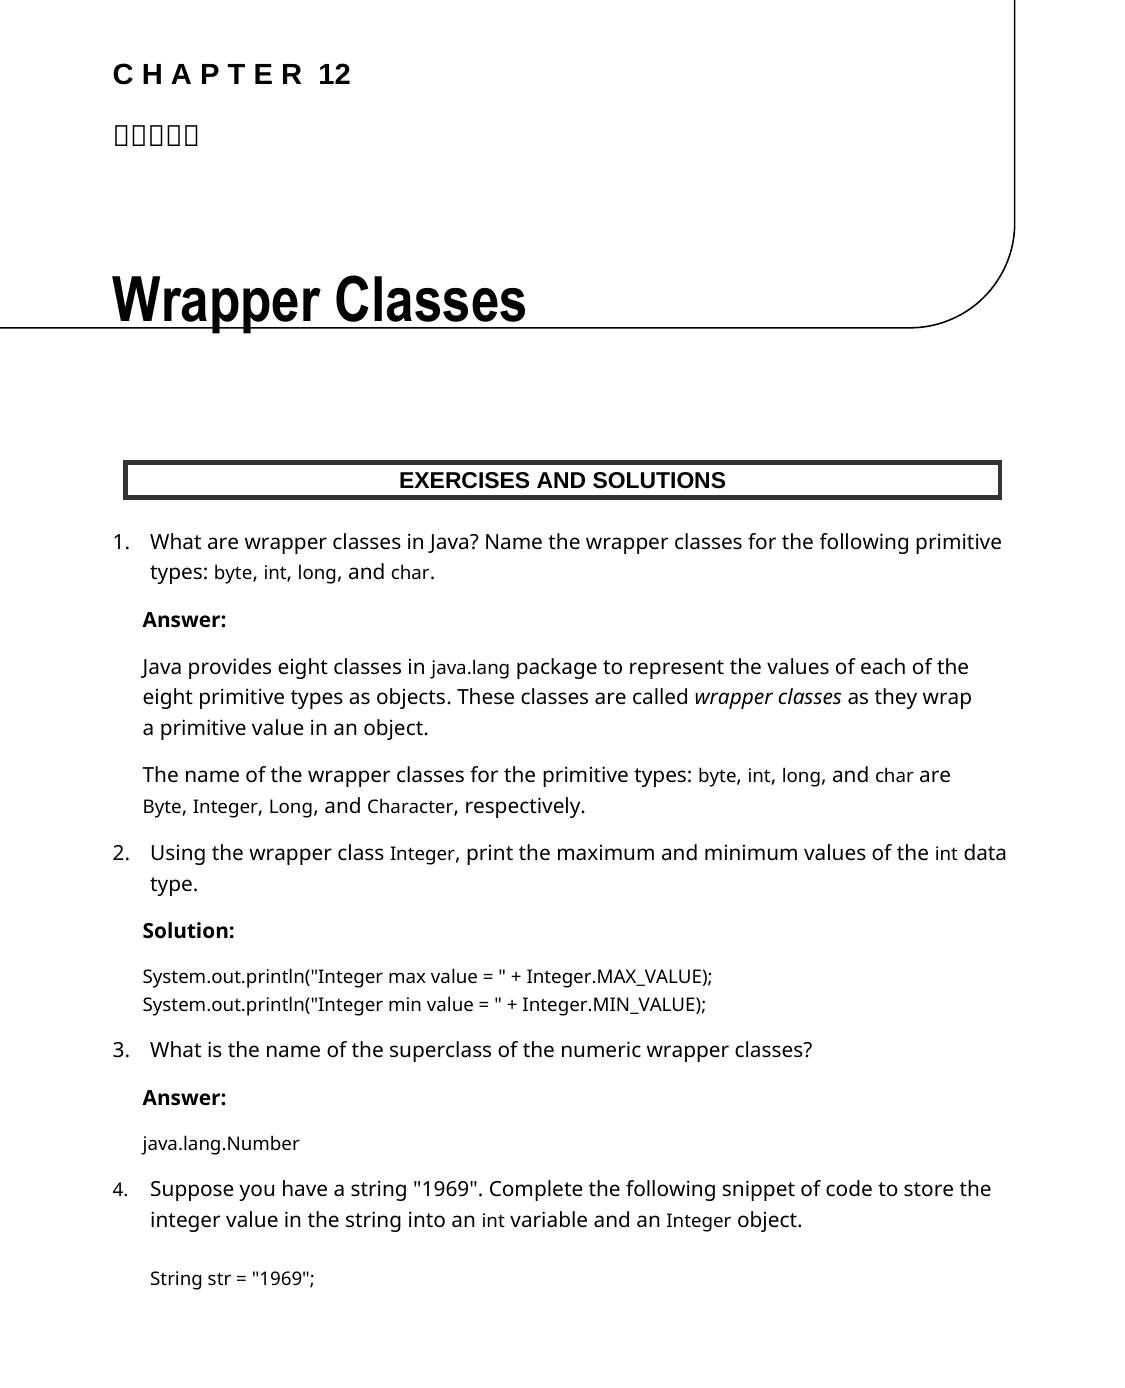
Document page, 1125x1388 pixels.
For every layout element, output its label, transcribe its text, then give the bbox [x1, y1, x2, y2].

text System.out.println("Integer min value = " + Integer.MIN_VALUE); [142, 991, 982, 1017]
text java.lang.Number [142, 1130, 982, 1155]
text System.out.println("Integer max value = " + Integer.MAX_VALUE); [142, 964, 982, 989]
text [112, 1174, 1012, 1291]
text Exercises and solutions [128, 465, 998, 495]
text Java provides eight classes in java.lang package to represent the values of each of the eight primitive types as objects. These classes are called wrapper classes as they wrap a primitive value in an object. [142, 652, 982, 742]
title Wrapper Classes [112, 263, 1012, 335]
text Using the wrapper class Integer, print the maximum and minimum values of the int data type. [112, 838, 1012, 897]
text Answer: [142, 1083, 982, 1111]
text What are wrapper classes in Java? Name the wrapper classes for the following primitive types: byte, int, long, and char. [112, 527, 1012, 586]
text What is the name of the superclass of the numeric wrapper classes? [112, 1035, 1012, 1064]
text Answer: [142, 605, 982, 633]
text The name of the wrapper classes for the primitive types: byte, int, long, and char are Byte, Integer, Long, and Character, respectively. [142, 761, 982, 819]
text Solution: [142, 916, 982, 945]
